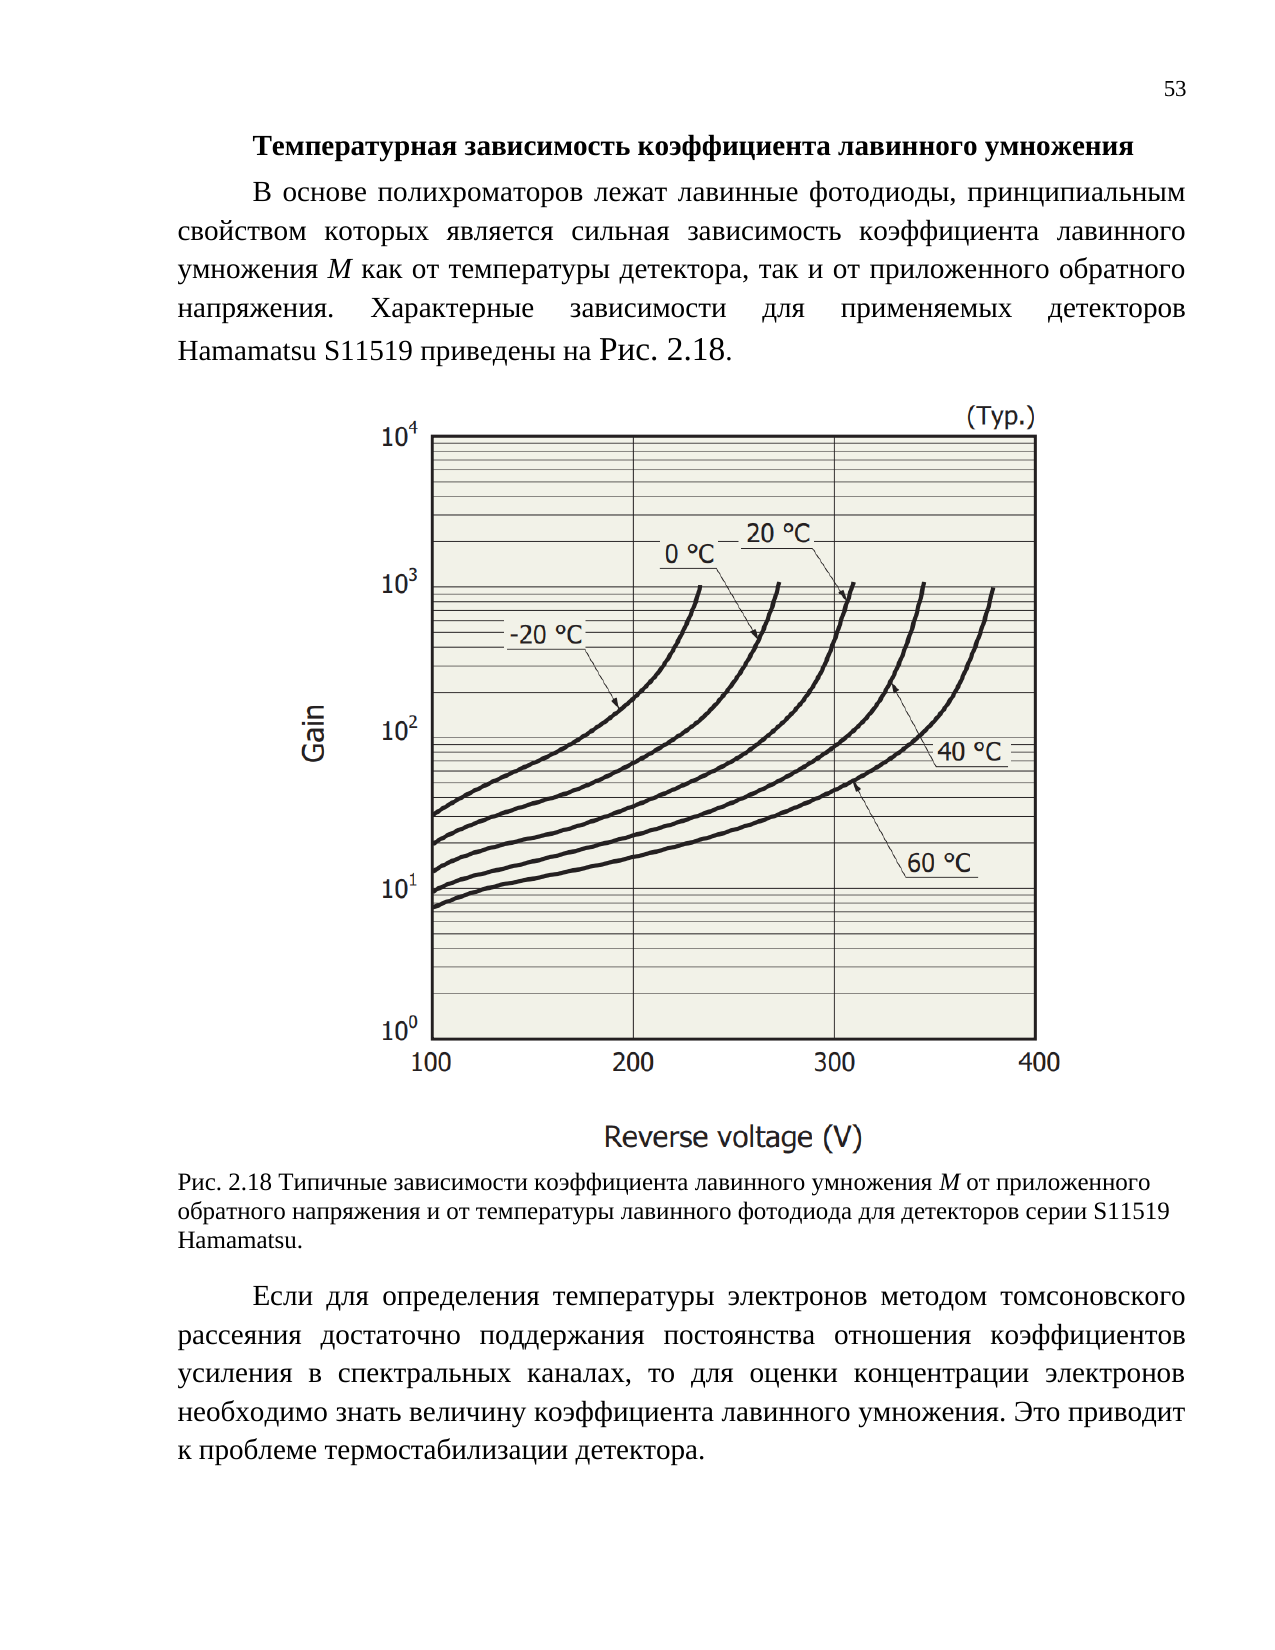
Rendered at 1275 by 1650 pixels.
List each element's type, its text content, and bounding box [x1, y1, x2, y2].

text В основе полихроматоров лежат лавинные фотодиоды, принципиальным свойством которых является сильная зависимость коэффициента лавинного умножения M как от температуры детектора, так и от приложенного обратного напряжения. Характерные зависимости для применяемых детекторов Hamamatsu S11519 приведены на Рис. 2.6. [177, 174, 1186, 367]
picture [292, 393, 1064, 1159]
text Если для определения температуры электронов методом томсоновского рассеяния достаточно поддержания постоянства отношения коэффициентов усиления в спектральных каналах, то для оценки концентрации электронов необходимо знать величину коэффициента лавинного умножения. Это приводит к проблеме термостабилизации детектора. [177, 1278, 1186, 1466]
subtitle Температурная зависимость коэффициента лавинного умножения [177, 128, 1186, 161]
